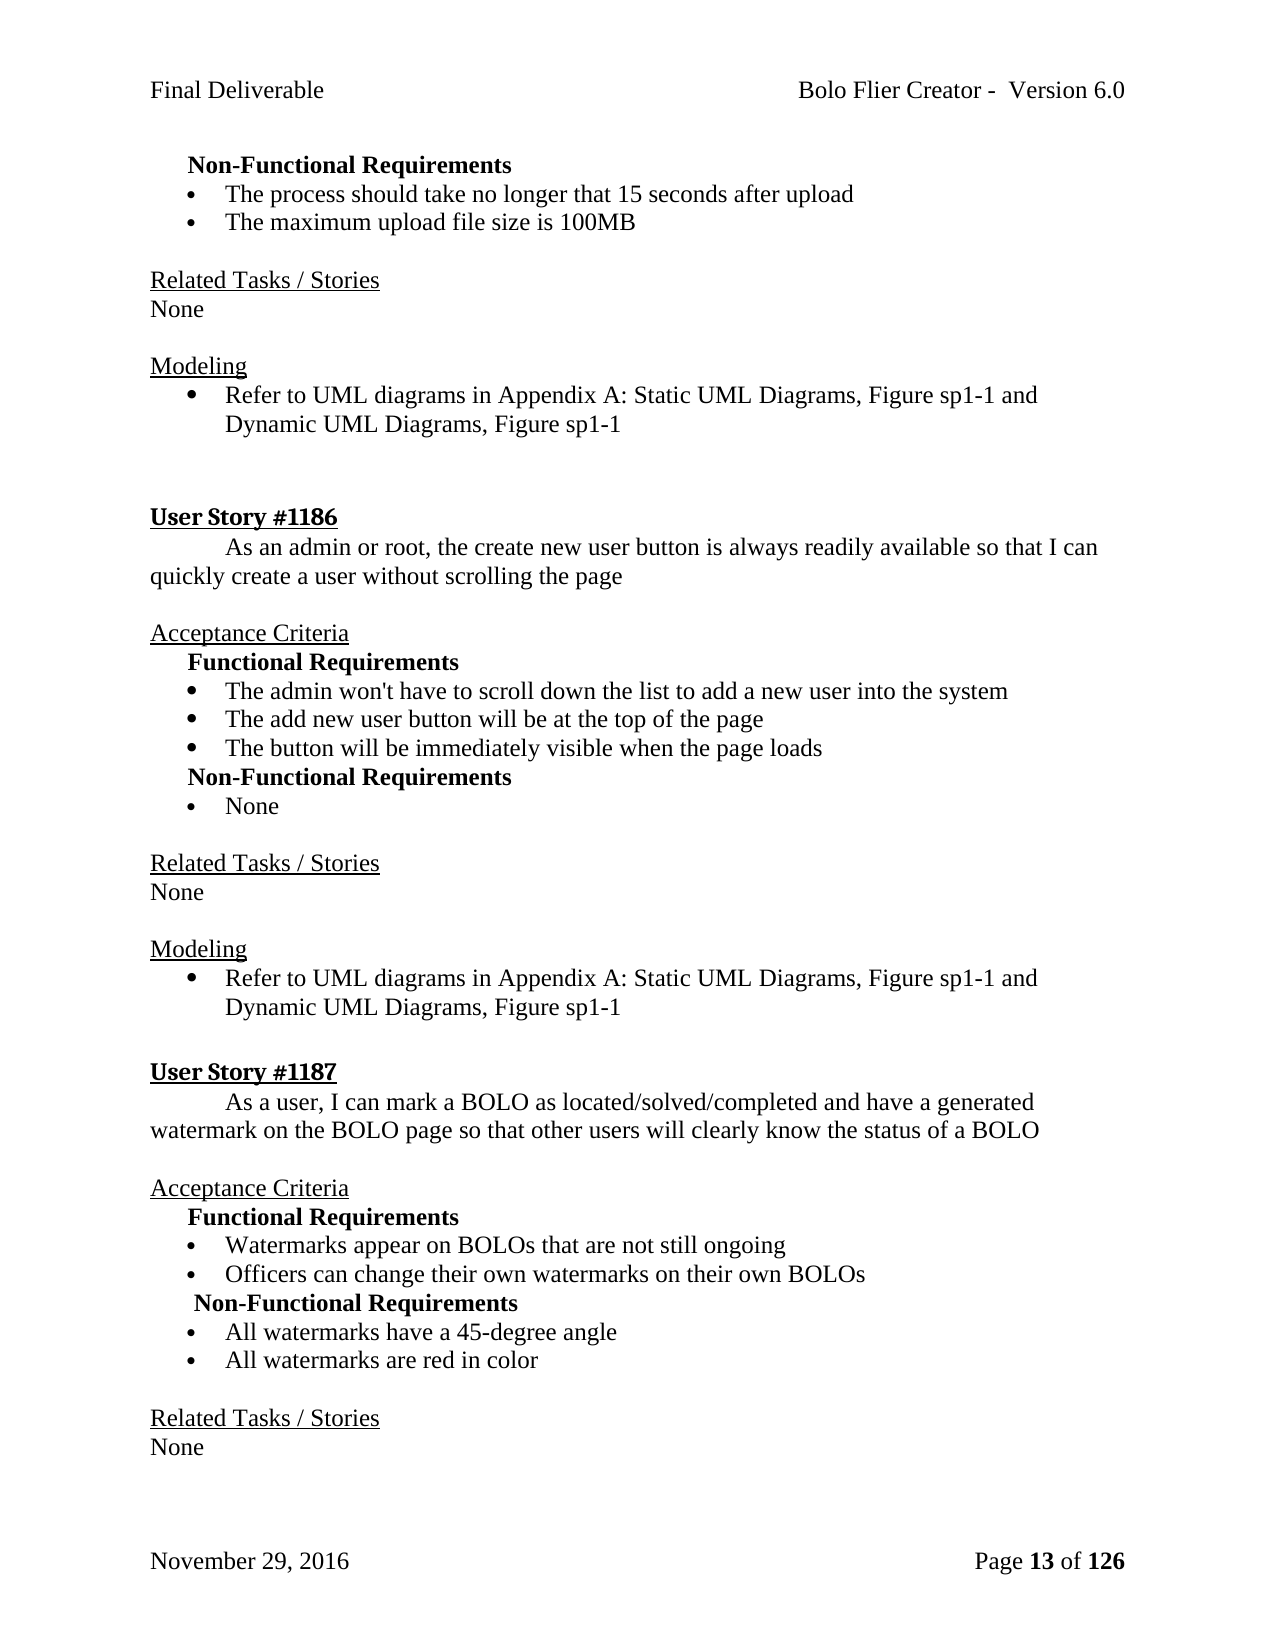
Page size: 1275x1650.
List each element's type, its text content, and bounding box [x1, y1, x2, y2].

list Watermarks appear on BOLOs that are not still ongoing [187, 1230, 1125, 1259]
text Non-Functional Requirements [150, 762, 1125, 791]
text Acceptance Criteria [150, 618, 1125, 647]
text Related Tasks / Stories [150, 265, 1125, 294]
text Modeling [150, 934, 1125, 963]
list Refer to UML diagrams in Appendix A: Static UML Diagrams, Figure sp1-1 and Dynamic UML Diagrams, Figure sp1-1 [187, 963, 1125, 1021]
list The button will be immediately visible when the page loads [187, 733, 1125, 762]
list The process should take no longer that 15 seconds after upload [187, 179, 1125, 207]
text As an admin or root, the create new user button is always readily available so that I can quickly create a user without scrolling the page [150, 532, 1125, 589]
list The admin won't have to scroll down the list to add a new user into the system [187, 676, 1125, 704]
list The add new user button will be at the top of the page [187, 704, 1125, 733]
text Functional Requirements [150, 647, 1125, 676]
text Related Tasks / Stories [150, 1403, 1125, 1432]
list None [187, 791, 1125, 819]
text None [150, 877, 1125, 906]
text Related Tasks / Stories [150, 848, 1125, 877]
text As a user, I can mark a BOLO as located/solved/completed and have a generated watermark on the BOLO page so that other users will clearly know the status of a BOLO [150, 1087, 1125, 1144]
text Non-Functional Requirements [150, 150, 1125, 179]
text Functional Requirements [150, 1202, 1125, 1230]
subtitle User Story #1186 [150, 503, 1125, 532]
list Officers can change their own watermarks on their own BOLOs [187, 1259, 1125, 1288]
text None [150, 1432, 1125, 1460]
subtitle User Story #1187 [150, 1058, 1125, 1087]
text Non-Functional Requirements [150, 1288, 1125, 1317]
list Refer to UML diagrams in Appendix A: Static UML Diagrams, Figure sp1-1 and Dynamic UML Diagrams, Figure sp1-1 [187, 380, 1125, 437]
text None [150, 294, 1125, 322]
list All watermarks are red in color [187, 1345, 1125, 1374]
list All watermarks have a 45-degree angle [187, 1317, 1125, 1345]
list The maximum upload file size is 100MB [187, 207, 1125, 236]
text Modeling [150, 351, 1125, 380]
text Acceptance Criteria [150, 1173, 1125, 1202]
